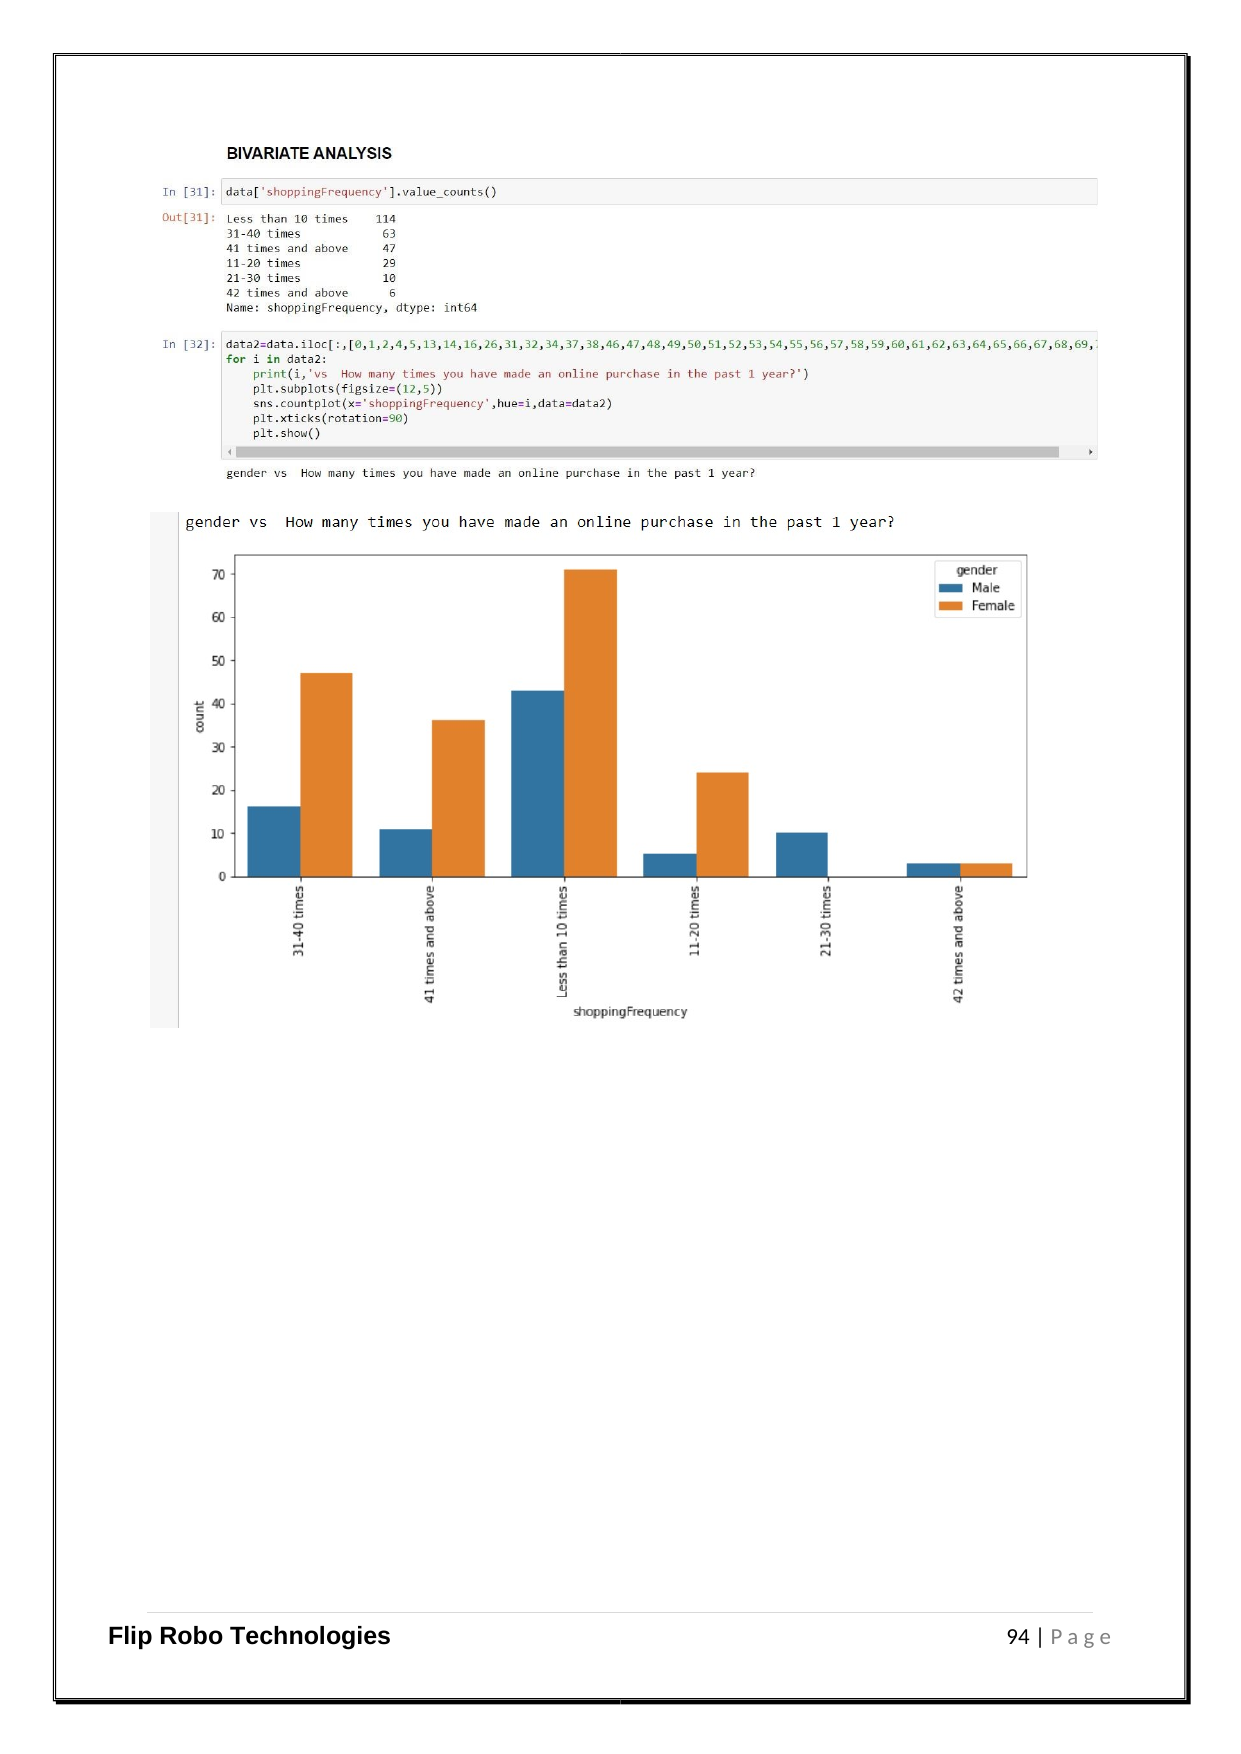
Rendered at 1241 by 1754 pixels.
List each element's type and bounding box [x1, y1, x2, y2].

picture [162, 147, 1098, 479]
picture [150, 512, 1028, 1028]
